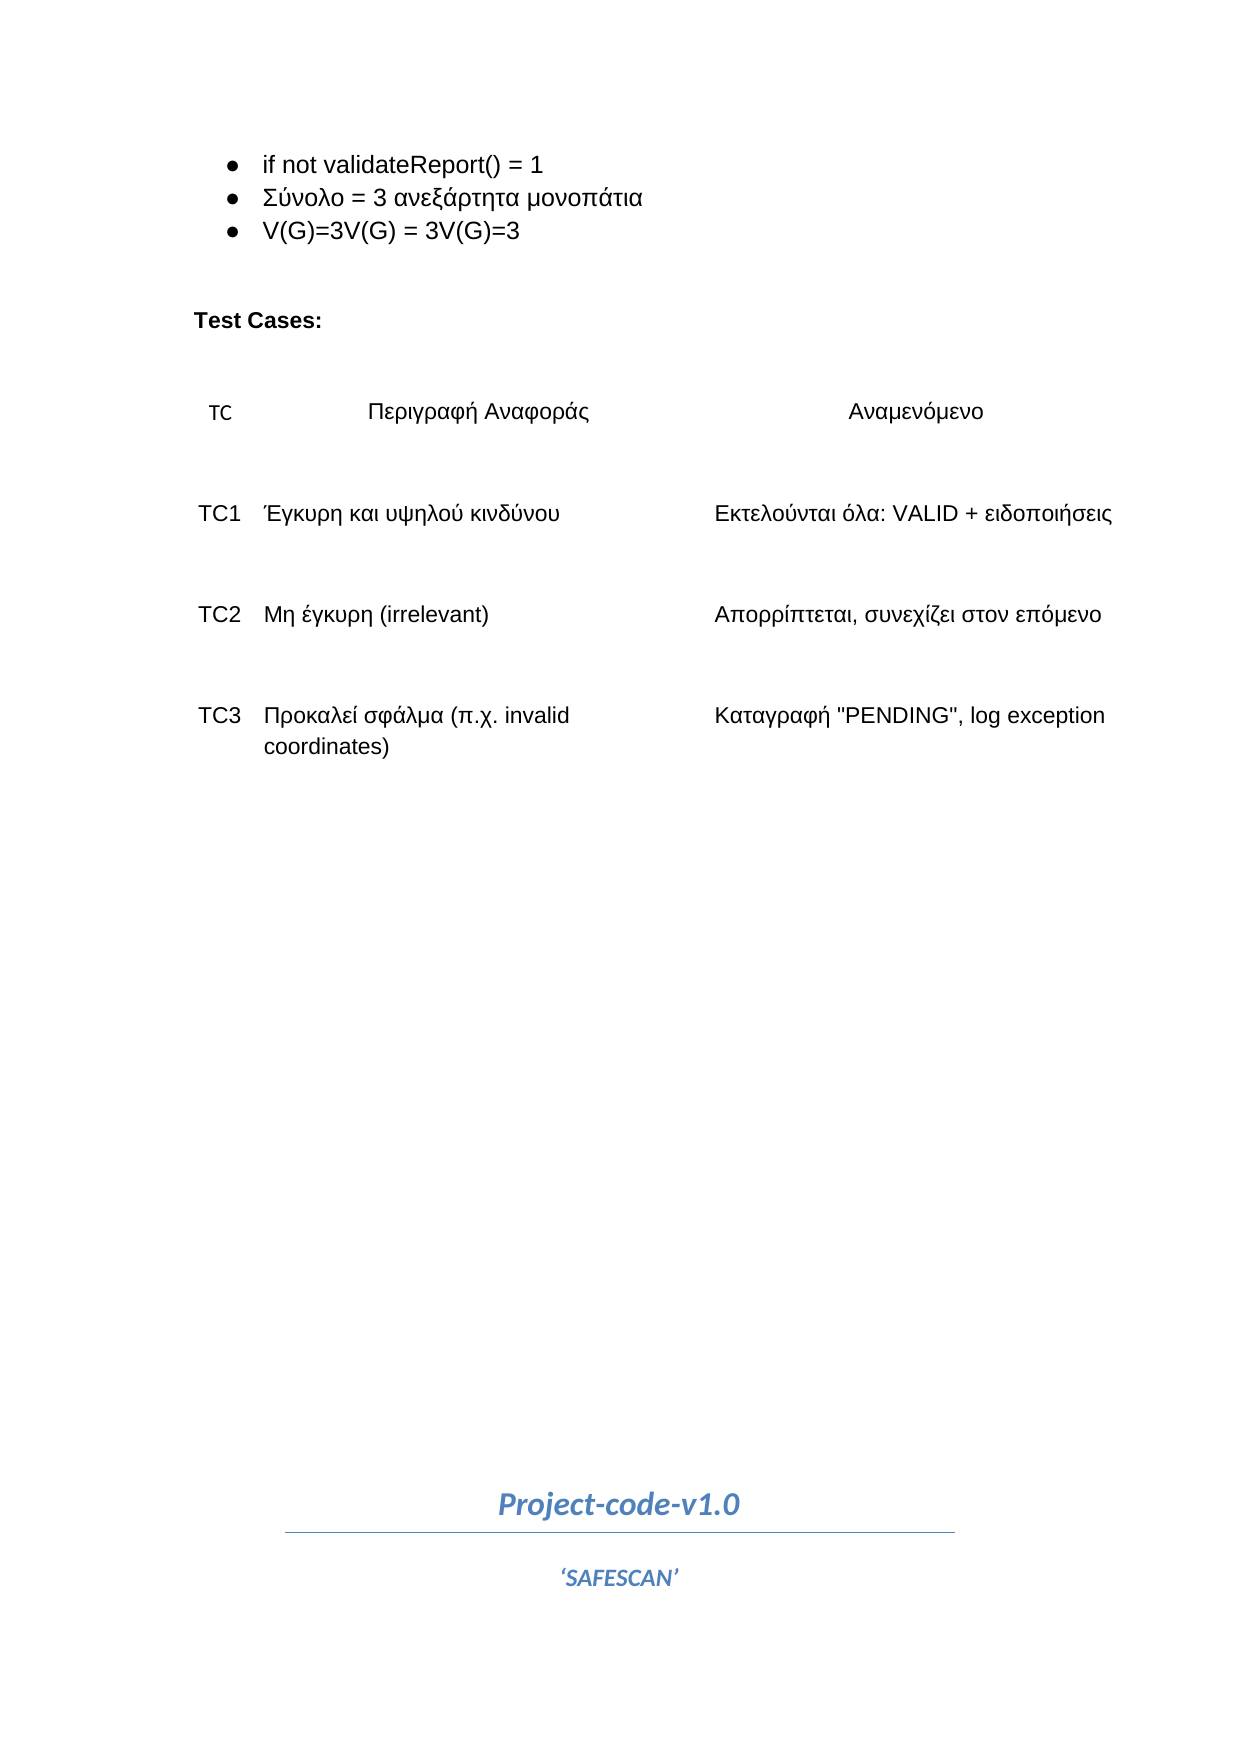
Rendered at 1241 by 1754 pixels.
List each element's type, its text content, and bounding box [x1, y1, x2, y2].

list if not validateReport() = 1 [225, 150, 1053, 179]
list Σύνολο = 3 ανεξάρτητα μονοπάτια [225, 183, 1053, 212]
text Project-code-v1.0 [285, 1483, 955, 1532]
text ‘SAFESCAN’ [187, 1562, 1053, 1593]
list V(G)=3V(G) = 3V(G)=3 [225, 216, 1053, 245]
text Test Cases: [187, 307, 1053, 333]
